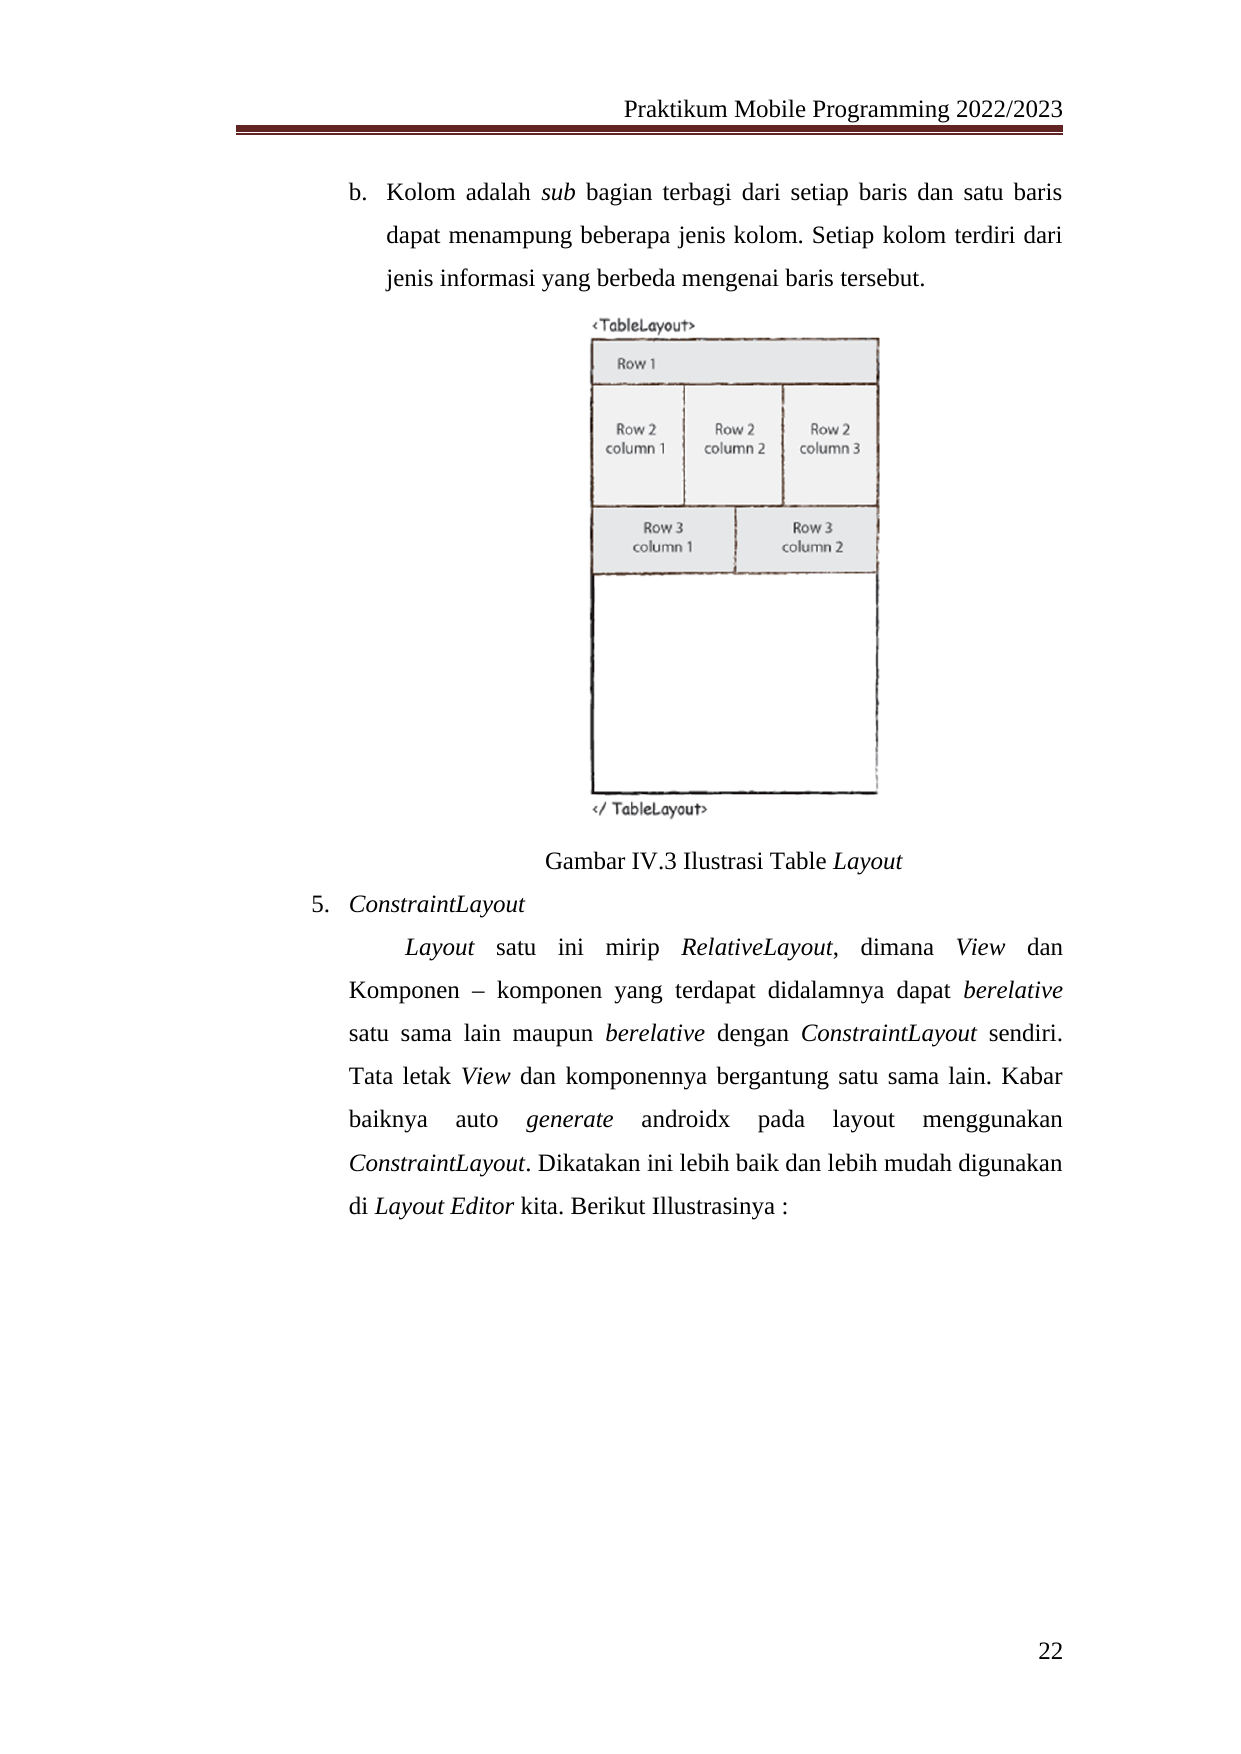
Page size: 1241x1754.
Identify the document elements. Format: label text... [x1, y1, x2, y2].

list Kolom adalah sub bagian terbagi dari setiap baris dan satu baris dapat menampung beberapa jenis kolom. Setiap kolom terdiri dari jenis informasi yang berbeda mengenai baris tersebut. [349, 177, 1063, 292]
list ConstraintLayout [311, 889, 1063, 918]
picture [536, 306, 913, 832]
subtitle Ilustrasi Table Layout [386, 846, 1063, 874]
text Layout satu ini mirip RelativeLayout, dimana View dan Komponen – komponen yang terdapat didalamnya dapat berelative satu sama lain maupun berelative dengan ConstraintLayout sendiri. Tata letak View dan komponennya bergantung satu sama lain. Kabar baiknya auto generate androidx pada layout menggunakan ConstraintLayout. Dikatakan ini lebih baik dan lebih mudah digunakan di Layout Editor kita. Berikut Illustrasinya : [349, 932, 1063, 1219]
